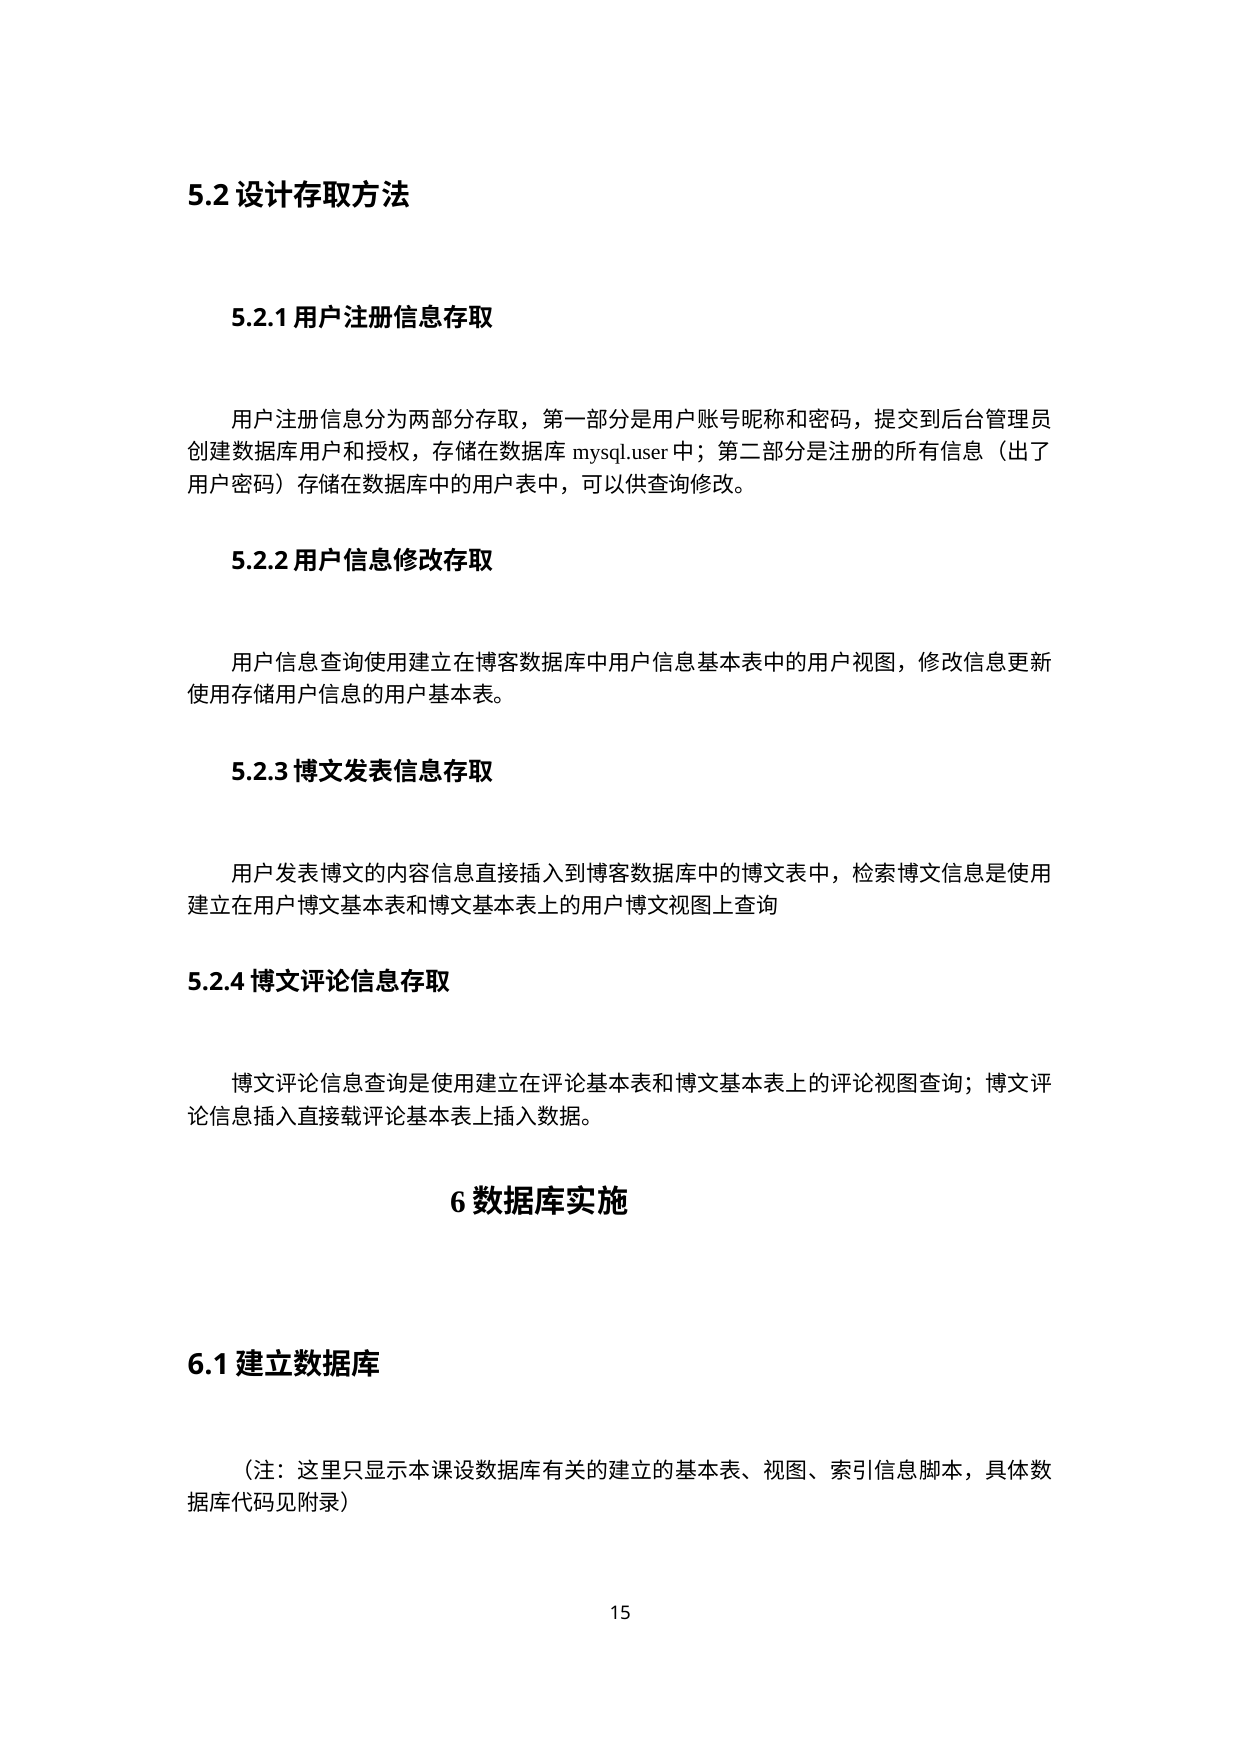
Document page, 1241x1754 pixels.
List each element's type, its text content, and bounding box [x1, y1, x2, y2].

text 博文评论信息查询是使用建立在评论基本表和博文基本表上的评论视图查询；博文评论信息插入直接载评论基本表上插入数据。 [187, 1066, 1053, 1131]
subtitle 5.2.4博文评论信息存取 [187, 947, 1053, 1012]
text 用户注册信息分为两部分存取，第一部分是用户账号昵称和密码，提交到后台管理员创建数据库用户和授权，存储在数据库mysql.user中；第二部分是注册的所有信息（出了用户密码）存储在数据库中的用户表中，可以供查询修改。 [187, 401, 1053, 499]
text （注：这里只显示本课设数据库有关的建立的基本表、视图、索引信息脚本，具体数据库代码见附录） [187, 1452, 1053, 1517]
text 用户信息查询使用建立在博客数据库中用户信息基本表中的用户视图，修改信息更新使用存储用户信息的用户基本表。 [187, 644, 1053, 709]
subtitle 5.2.1用户注册信息存取 [187, 283, 1053, 348]
subtitle 6数据库实施 [406, 1166, 1053, 1231]
subtitle 5.2.3博文发表信息存取 [187, 737, 1053, 802]
text 用户发表博文的内容信息直接插入到博客数据库中的博文表中，检索博文信息是使用建立在用户博文基本表和博文基本表上的用户博文视图上查询 [187, 855, 1053, 920]
subtitle 5.2设计存取方法 [187, 160, 1053, 225]
subtitle 5.2.2用户信息修改存取 [187, 526, 1053, 591]
subtitle 6.1建立数据库 [187, 1329, 1053, 1394]
